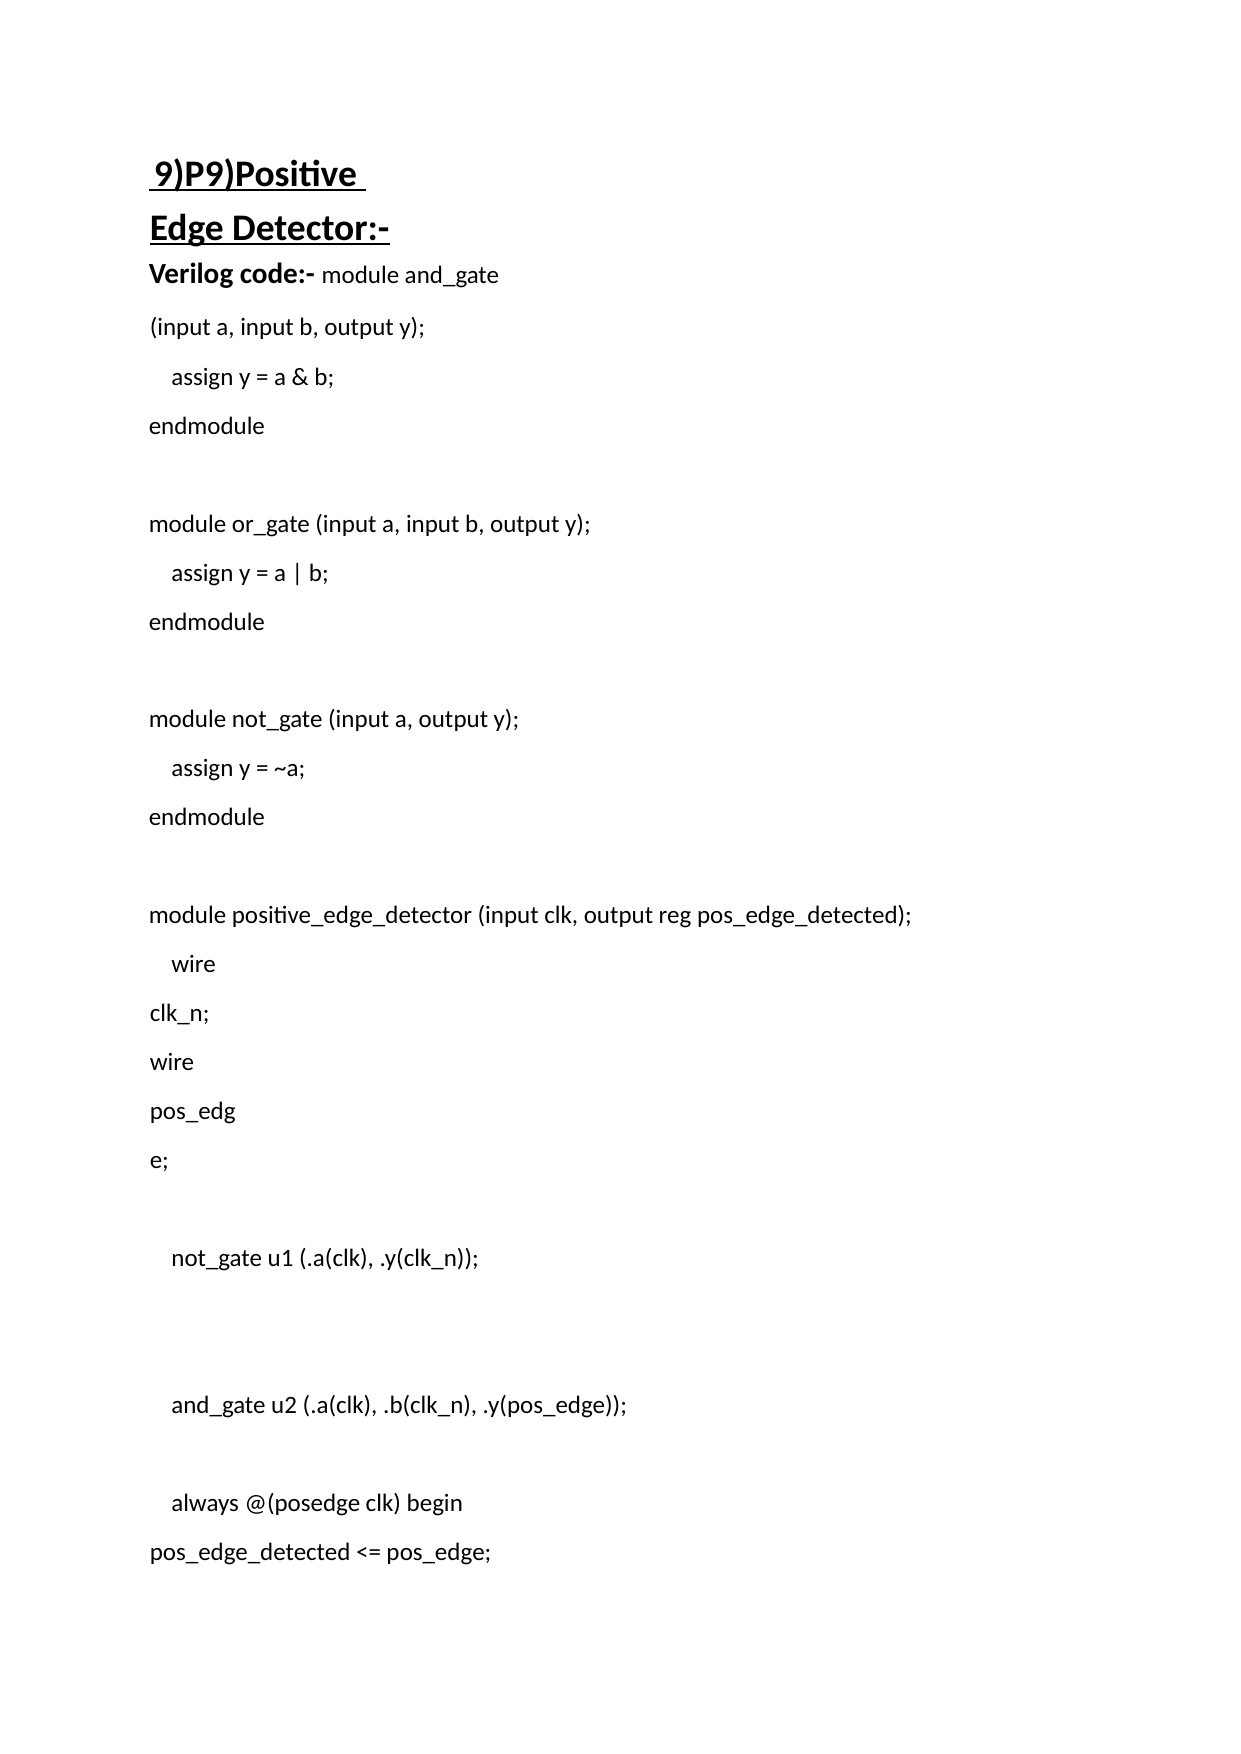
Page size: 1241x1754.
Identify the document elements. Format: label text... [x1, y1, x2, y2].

text assign y = a & b; [148, 361, 997, 392]
text module or_gate (input a, input b, output y); [148, 508, 997, 538]
text endmodule [148, 606, 997, 636]
text assign y = ~a; [148, 752, 997, 783]
text endmodule [148, 801, 997, 832]
text module positive_edge_detector (input clk, output reg pos_edge_detected); [148, 899, 997, 929]
text and_gate u2 (.a(clk), .b(clk_n), .y(pos_edge)); [148, 1389, 997, 1419]
text module not_gate (input a, output y); [148, 704, 997, 734]
text always @(posedge clk) begin pos_edge_detected <= pos_edge; [148, 1487, 572, 1567]
text Verilog code:- module and_gate (input a, input b, output y); [148, 255, 510, 341]
text endmodule [148, 410, 997, 441]
subtitle 9)P9)Positive Edge Detector:- [148, 150, 431, 251]
text wire clk_n; wire pos_edge; [148, 948, 240, 1175]
text assign y = a | b; [148, 557, 997, 587]
text not_gate u1 (.a(clk), .y(clk_n)); [148, 1242, 997, 1273]
